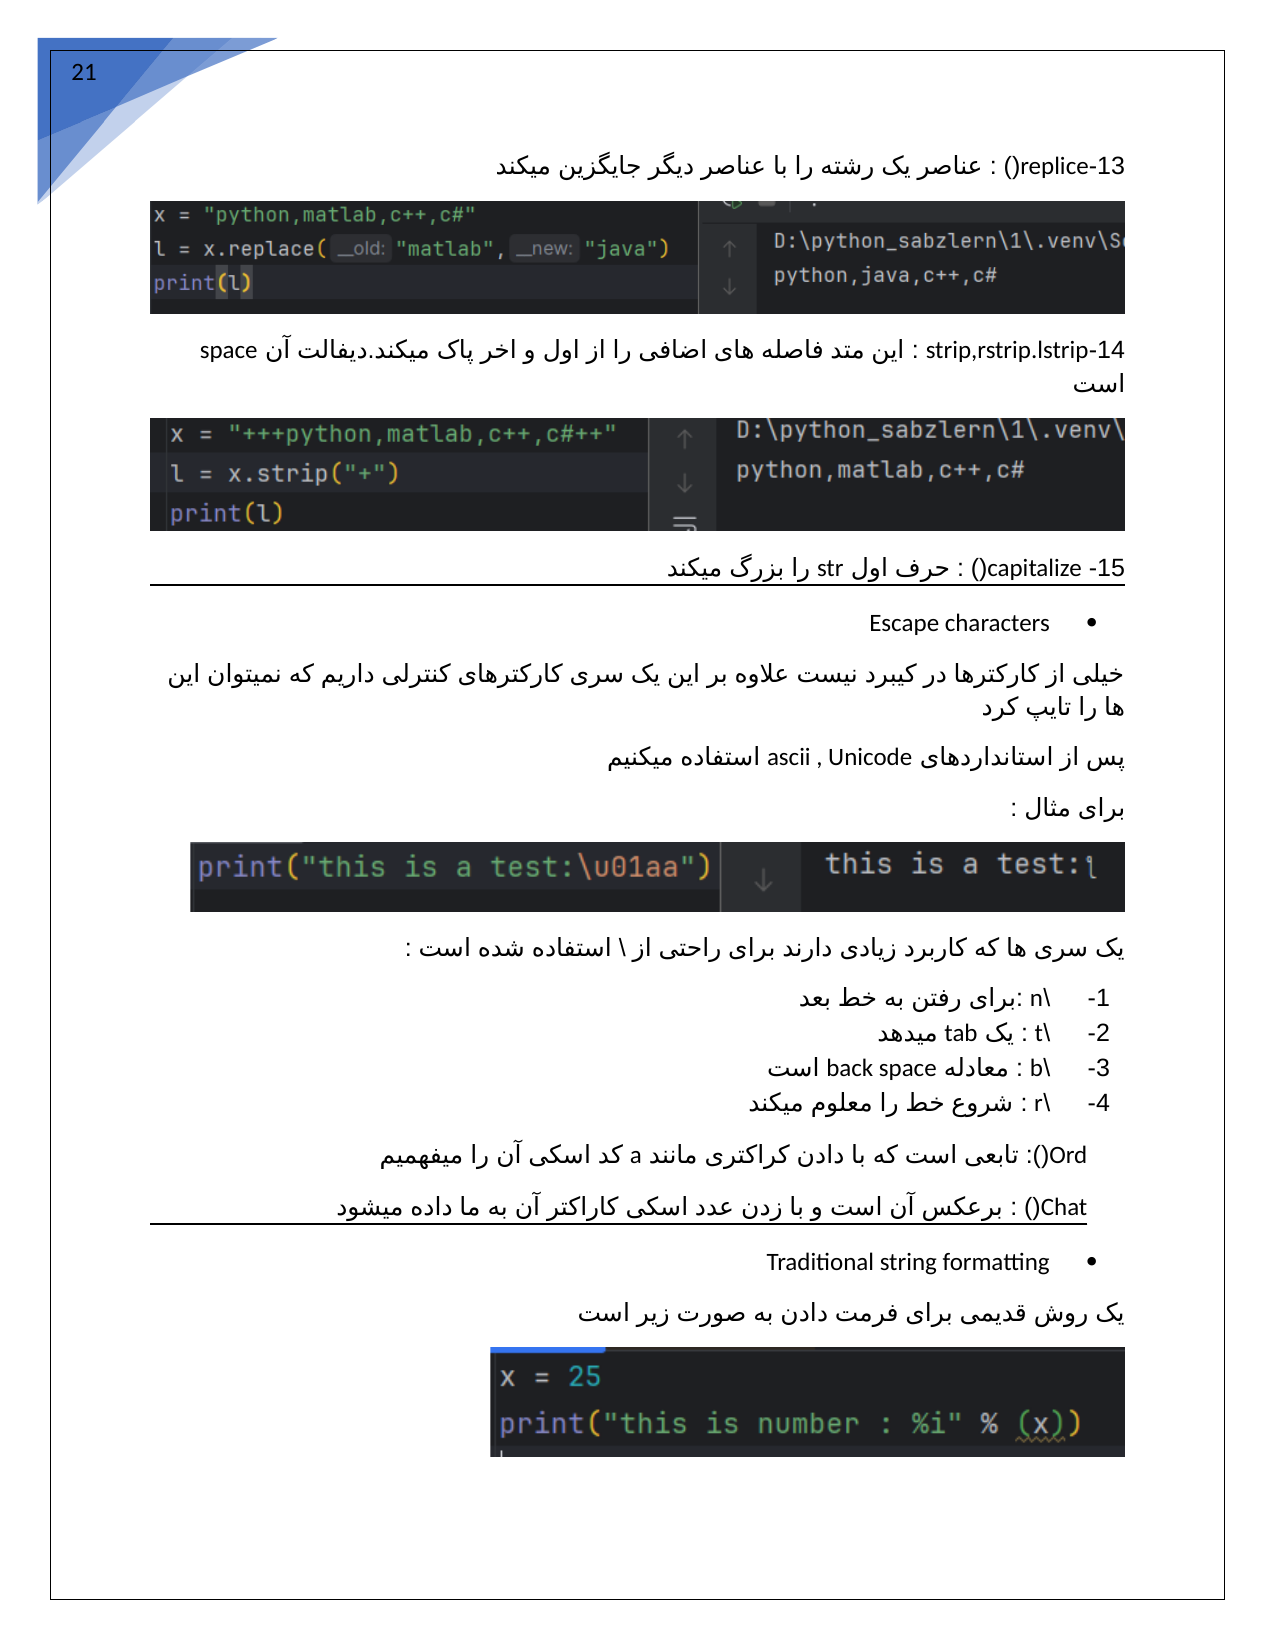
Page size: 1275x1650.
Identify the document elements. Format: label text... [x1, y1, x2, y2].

list Escape characters [150, 607, 1087, 637]
list \t : یک tab میدهد [150, 1017, 1087, 1048]
text Chat() : برعکس آن است و با زدن عدد اسکی کاراکتر آن به ما داده میشود [150, 1191, 1087, 1223]
text 15- capitalize() : حرف اول str را بزرگ میکند [150, 552, 1125, 584]
text 14-strip,rstrip.lstrip : این متد فاصله های اضافی را از اول و اخر پاک میکند.دیفالت آن space است [150, 334, 1125, 398]
list \b : معادله back space است [150, 1052, 1087, 1083]
text یک سری ها که کاربرد زیادی دارند برای راحتی از \ استفاده شده است : [150, 933, 1125, 961]
list \n :برای رفتن به خط بعد [150, 982, 1087, 1013]
text خیلی از کارکترها در کیبرد نیست علاوه بر این یک سری کارکترهای کنترلی داریم که نمیتوان این ها را تایپ کرد [150, 659, 1125, 720]
picture [37, 37, 279, 206]
list \r : شروع خط را معلوم میکند [150, 1087, 1087, 1118]
picture [190, 842, 1125, 912]
text برای مثال : [150, 793, 1125, 822]
text پس از استانداردهای ascii , Unicode استفاده میکنیم [150, 741, 1125, 772]
text Ord(): تابعی است که با دادن کراکتری مانند a کد اسکی آن را میفهمیم [150, 1139, 1087, 1169]
text یک روش قدیمی برای فرمت دادن به صورت زیر است [150, 1298, 1125, 1326]
list Traditional string formatting [150, 1246, 1087, 1276]
picture [490, 1347, 1125, 1457]
text 13-replice() : عناصر یک رشته را با عناصر دیگر جایگزین میکند [150, 150, 1125, 181]
picture [51, 51, 1125, 314]
picture [150, 418, 1125, 531]
